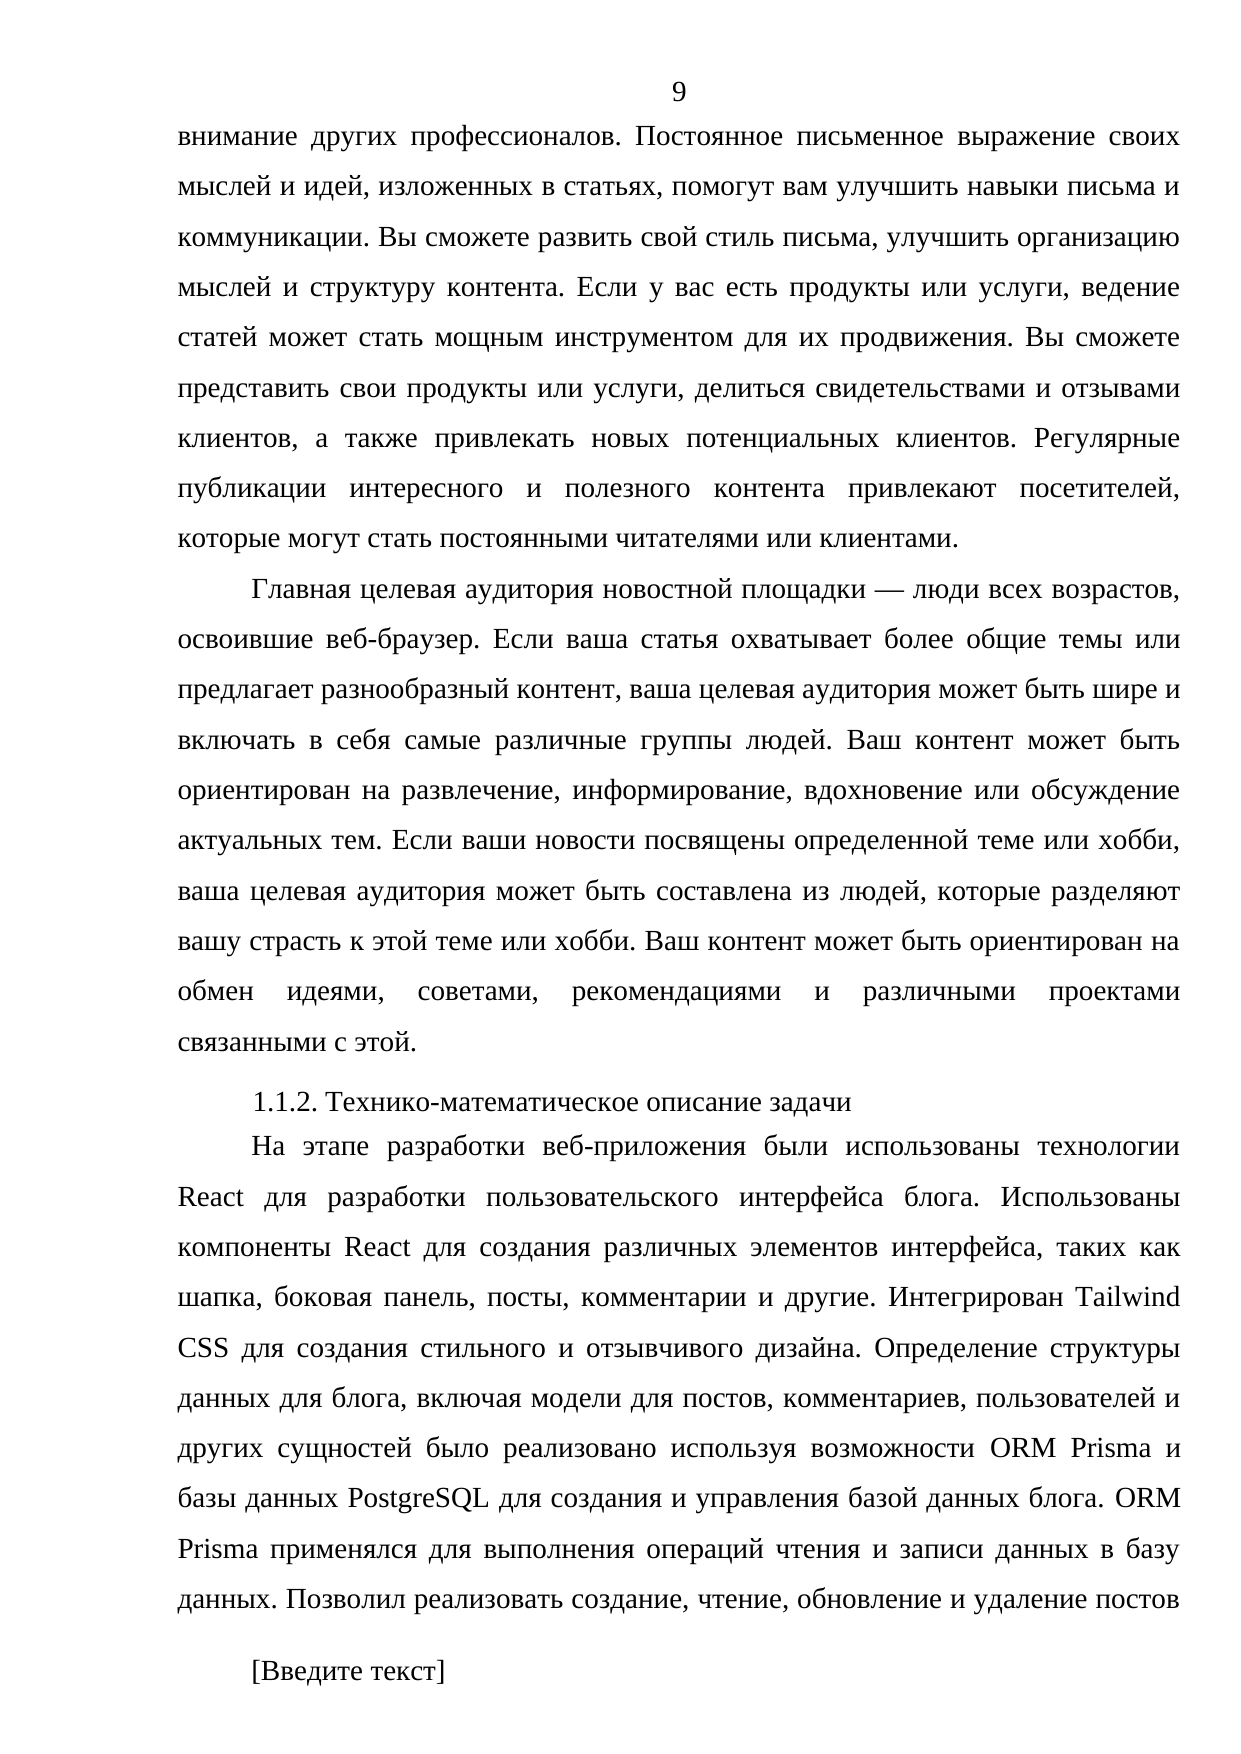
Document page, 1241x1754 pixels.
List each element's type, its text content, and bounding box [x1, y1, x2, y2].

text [177, 1128, 1181, 1615]
text Главная целевая аудитория новостной площадки — люди всех возрастов, освоившие веб-браузер. Если ваша статья охватывает более общие темы или предлагает разнообразный контент, ваша целевая аудитория может быть шире и включать в себя самые различные группы людей. Ваш контент может быть ориентирован на развлечение, информирование, вдохновение или обсуждение актуальных тем. Если ваши новости посвящены определенной теме или хобби, ваша целевая аудитория может быть составлена из людей, которые разделяют вашу страсть к этой теме или хобби. Ваш контент может быть ориентирован на обмен идеями, советами, рекомендациями и различными проектами связанными с этой. [177, 571, 1181, 1057]
subtitle Технико-математическое описание задачи [252, 1084, 1181, 1118]
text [177, 118, 1181, 554]
